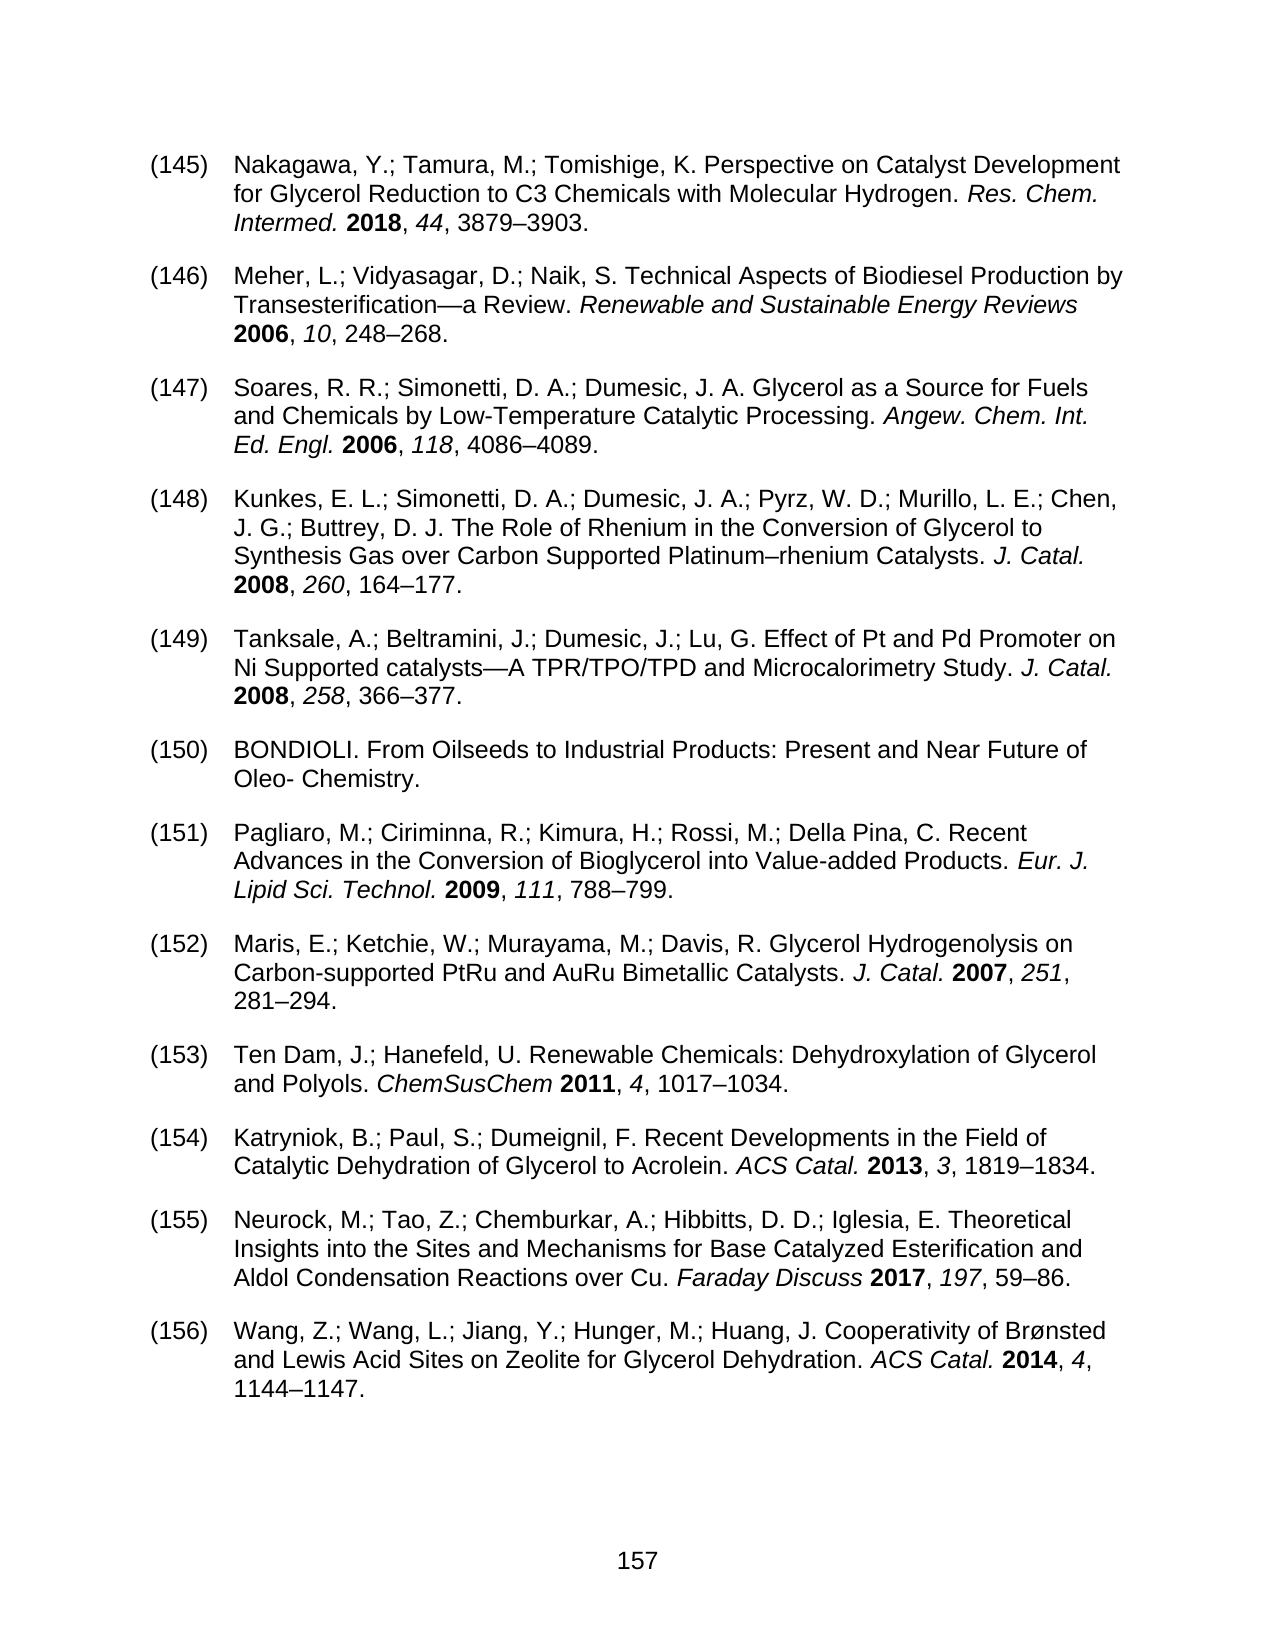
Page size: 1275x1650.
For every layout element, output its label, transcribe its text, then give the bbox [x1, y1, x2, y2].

text (156) Wang, Z.; Wang, L.; Jiang, Y.; Hunger, M.; Huang, J. Cooperativity of Brønsted and Lewis Acid Sites on Zeolite for Glycerol Dehydration. ACS Catal. 2014, 4, 1144–1147. [150, 1316, 1125, 1402]
text (149) Tanksale, A.; Beltramini, J.; Dumesic, J.; Lu, G. Effect of Pt and Pd Promoter on Ni Supported catalysts—A TPR/TPO/TPD and Microcalorimetry Study. J. Catal. 2008, 258, 366–377. [150, 624, 1125, 710]
text (151) Pagliaro, M.; Ciriminna, R.; Kimura, H.; Rossi, M.; Della Pina, C. Recent Advances in the Conversion of Bioglycerol into Value-added Products. Eur. J. Lipid Sci. Technol. 2009, 111, 788–799. [150, 817, 1125, 904]
text (152) Maris, E.; Ketchie, W.; Murayama, M.; Davis, R. Glycerol Hydrogenolysis on Carbon-supported PtRu and AuRu Bimetallic Catalysts. J. Catal. 2007, 251, 281–294. [150, 929, 1125, 1015]
text (146) Meher, L.; Vidyasagar, D.; Naik, S. Technical Aspects of Biodiesel Production by Transesterification—a Review. Renewable and Sustainable Energy Reviews 2006, 10, 248–268. [150, 261, 1125, 347]
text (147) Soares, R. R.; Simonetti, D. A.; Dumesic, J. A. Glycerol as a Source for Fuels and Chemicals by Low-Temperature Catalytic Processing. Angew. Chem. Int. Ed. Engl. 2006, 118, 4086–4089. [150, 372, 1125, 459]
text (155) Neurock, M.; Tao, Z.; Chemburkar, A.; Hibbitts, D. D.; Iglesia, E. Theoretical Insights into the Sites and Mechanisms for Base Catalyzed Esterification and Aldol Condensation Reactions over Cu. Faraday Discuss 2017, 197, 59–86. [150, 1205, 1125, 1291]
text (150) BONDIOLI. From Oilseeds to Industrial Products: Present and Near Future of Oleo- Chemistry. [150, 735, 1125, 792]
text (148) Kunkes, E. L.; Simonetti, D. A.; Dumesic, J. A.; Pyrz, W. D.; Murillo, L. E.; Chen, J. G.; Buttrey, D. J. The Role of Rhenium in the Conversion of Glycerol to Synthesis Gas over Carbon Supported Platinum–rhenium Catalysts. J. Catal. 2008, 260, 164–177. [150, 484, 1125, 599]
text (153) Ten Dam, J.; Hanefeld, U. Renewable Chemicals: Dehydroxylation of Glycerol and Polyols. ChemSusChem 2011, 4, 1017–1034. [150, 1040, 1125, 1097]
text (154) Katryniok, B.; Paul, S.; Dumeignil, F. Recent Developments in the Field of Catalytic Dehydration of Glycerol to Acrolein. ACS Catal. 2013, 3, 1819–1834. [150, 1122, 1125, 1180]
text (145) Nakagawa, Y.; Tamura, M.; Tomishige, K. Perspective on Catalyst Development for Glycerol Reduction to C3 Chemicals with Molecular Hydrogen. Res. Chem. Intermed. 2018, 44, 3879–3903. [150, 150, 1125, 236]
